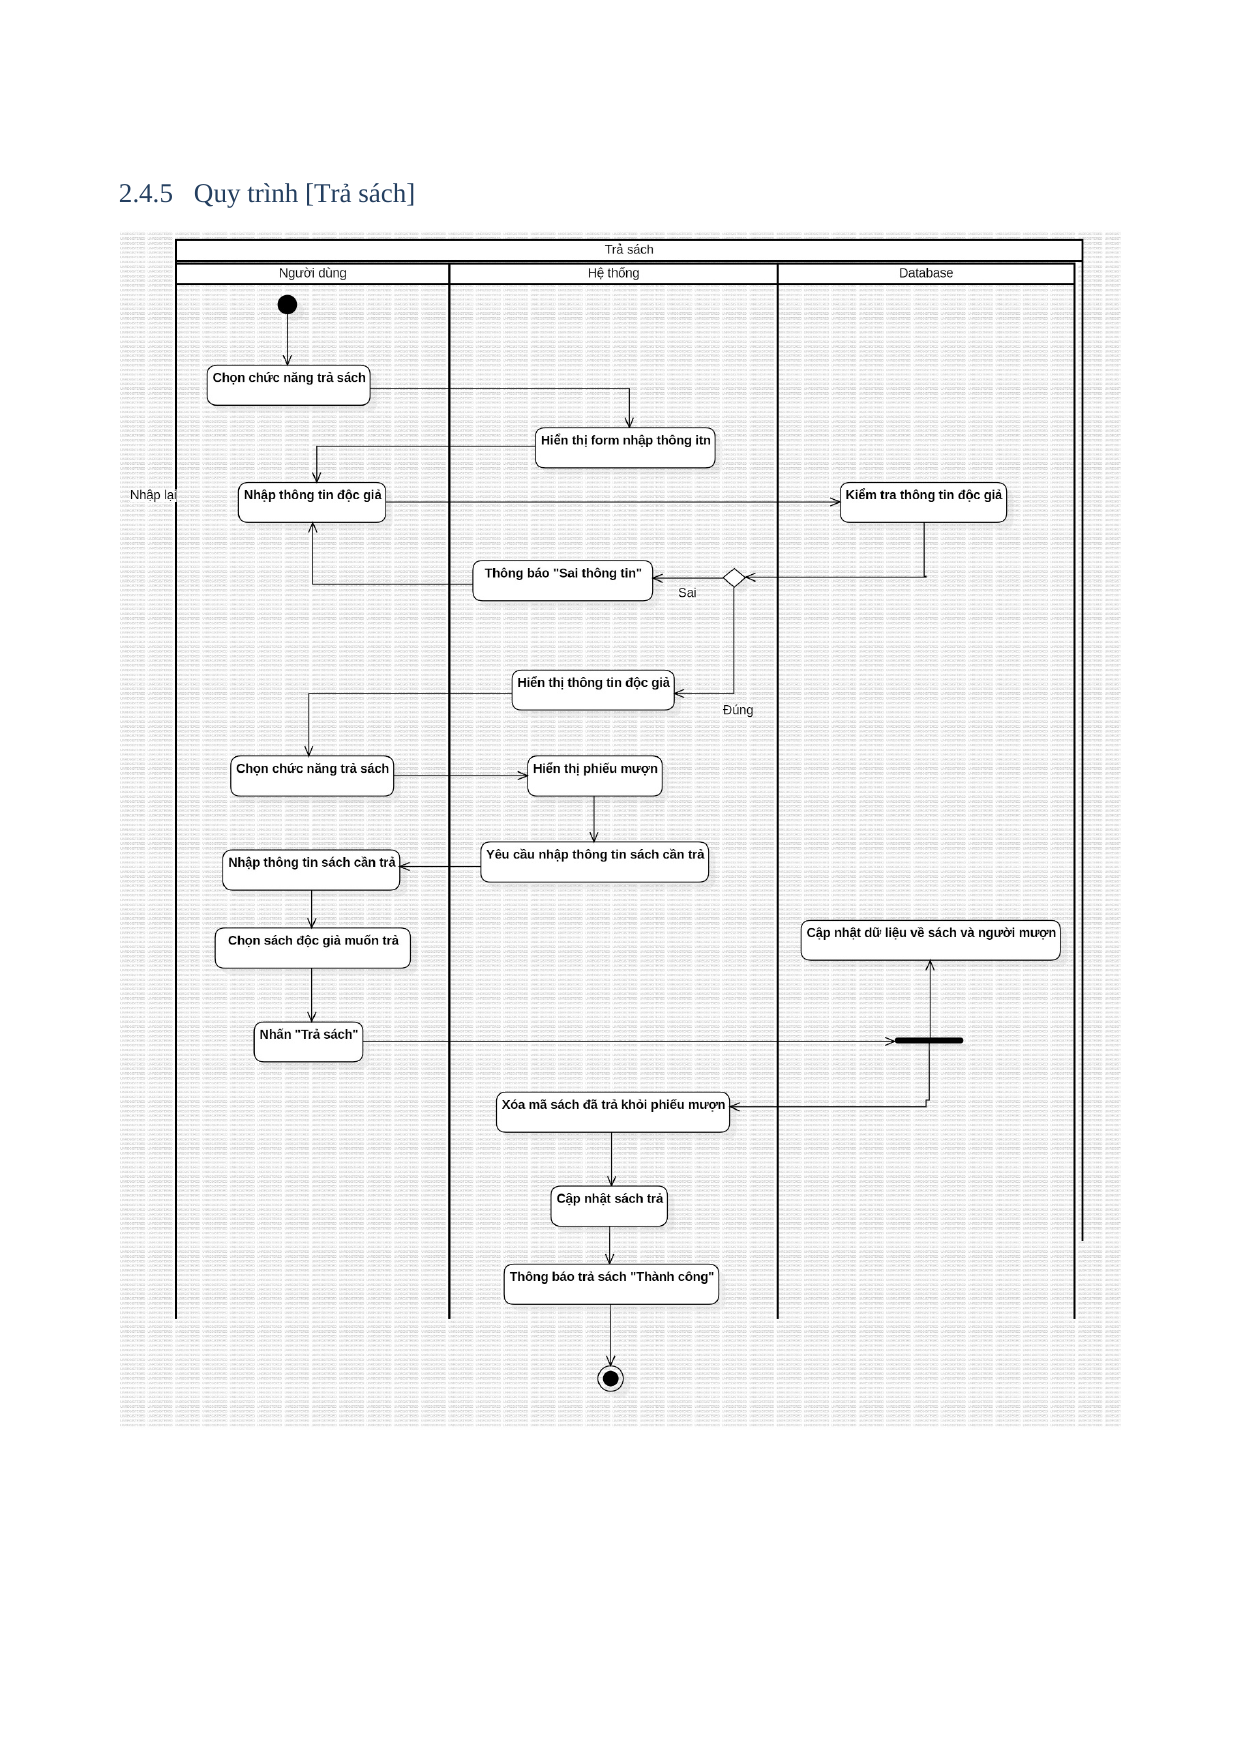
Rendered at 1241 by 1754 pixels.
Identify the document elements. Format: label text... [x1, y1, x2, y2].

picture [120, 230, 1121, 1430]
subtitle Quy trình [Trả sách] [119, 177, 1122, 208]
